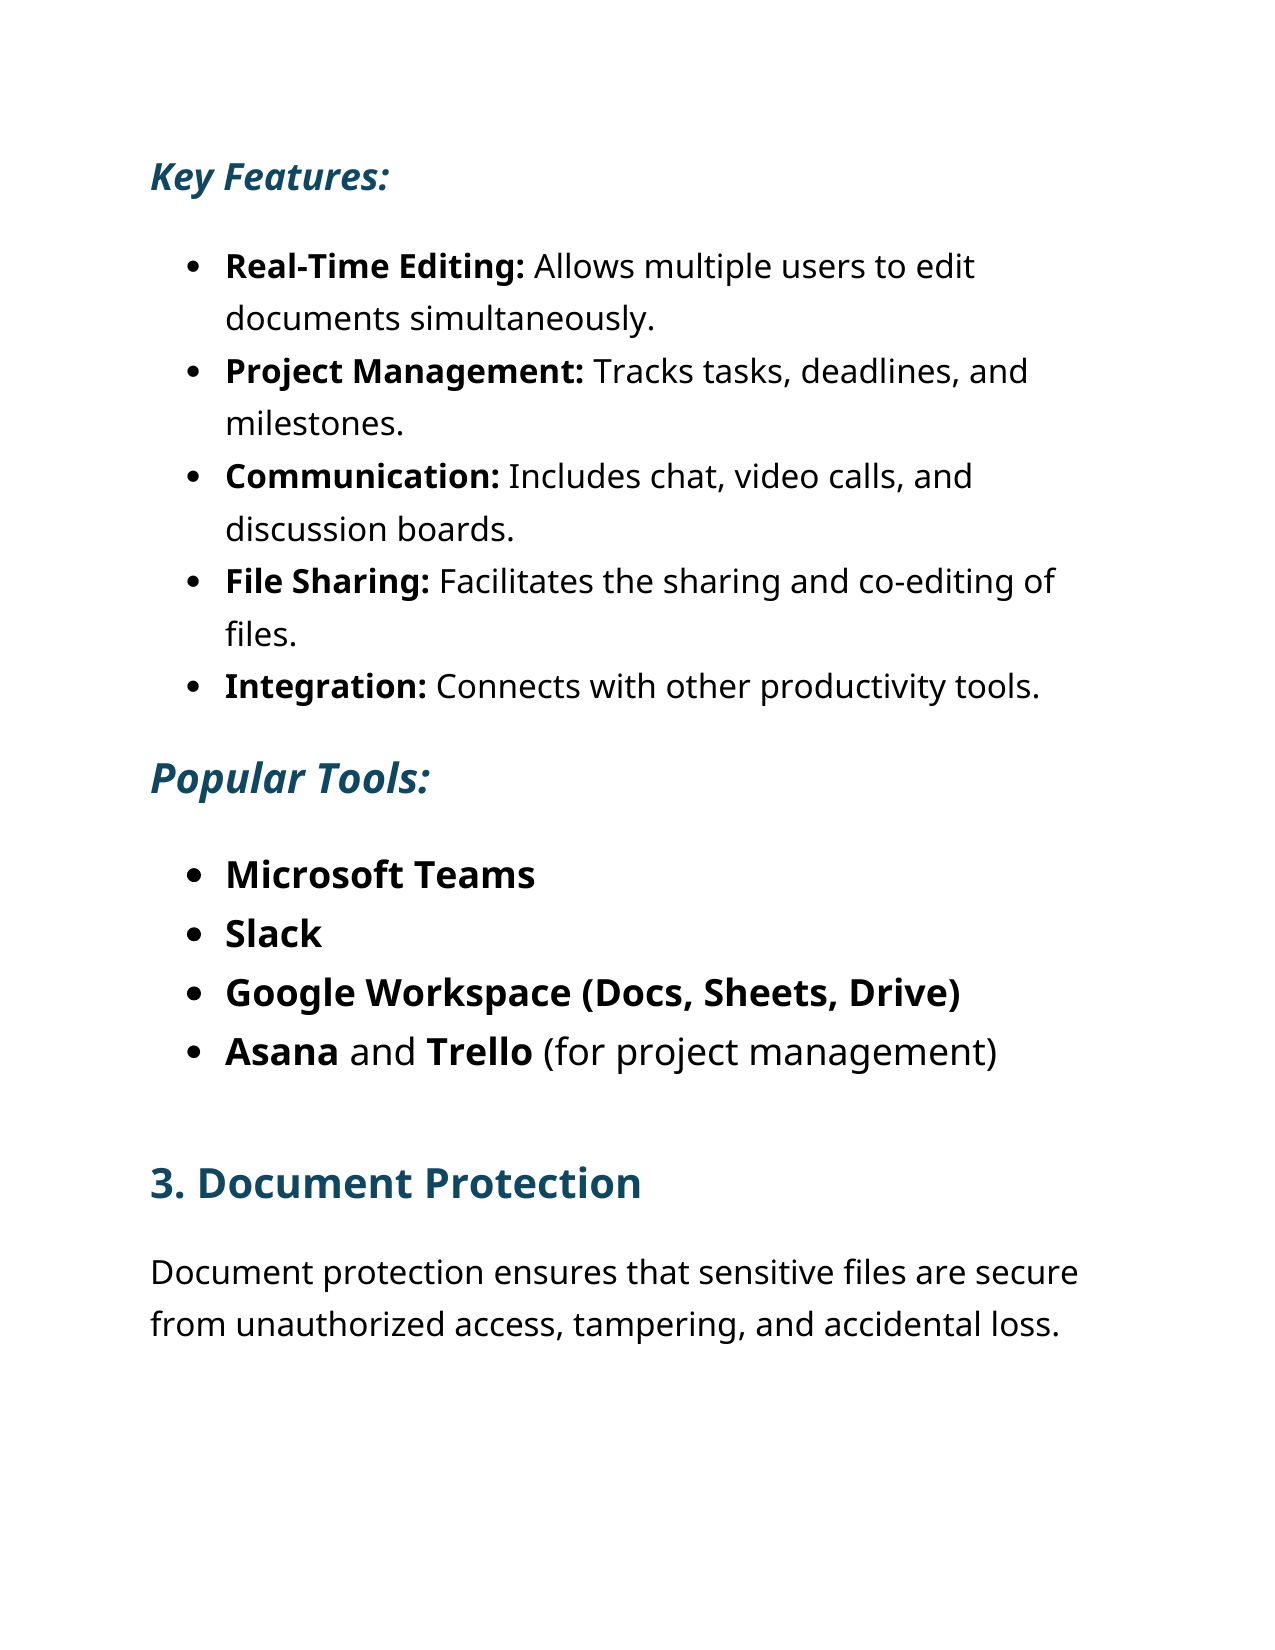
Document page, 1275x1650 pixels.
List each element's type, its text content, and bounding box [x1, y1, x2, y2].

text Document protection ensures that sensitive files are secure from unauthorized access, tampering, and accidental loss. [150, 1249, 1125, 1347]
list Project Management: Tracks tasks, deadlines, and milestones. [187, 348, 1125, 446]
list Asana and Trello (for project management) [187, 1026, 1125, 1077]
list Integration: Connects with other productivity tools. [187, 663, 1125, 709]
subtitle Popular Tools: [150, 749, 1125, 806]
list Slack [187, 907, 1125, 958]
subtitle 3. Document Protection [150, 1153, 1125, 1210]
list Communication: Includes chat, video calls, and discussion boards. [187, 453, 1125, 551]
list Real-Time Editing: Allows multiple users to edit documents simultaneously. [187, 242, 1125, 340]
list Microsoft Teams [187, 848, 1125, 899]
list File Sharing: Facilitates the sharing and co-editing of files. [187, 558, 1125, 656]
subtitle Key Features: [150, 150, 1125, 201]
list Google Workspace (Docs, Sheets, Drive) [187, 966, 1125, 1017]
